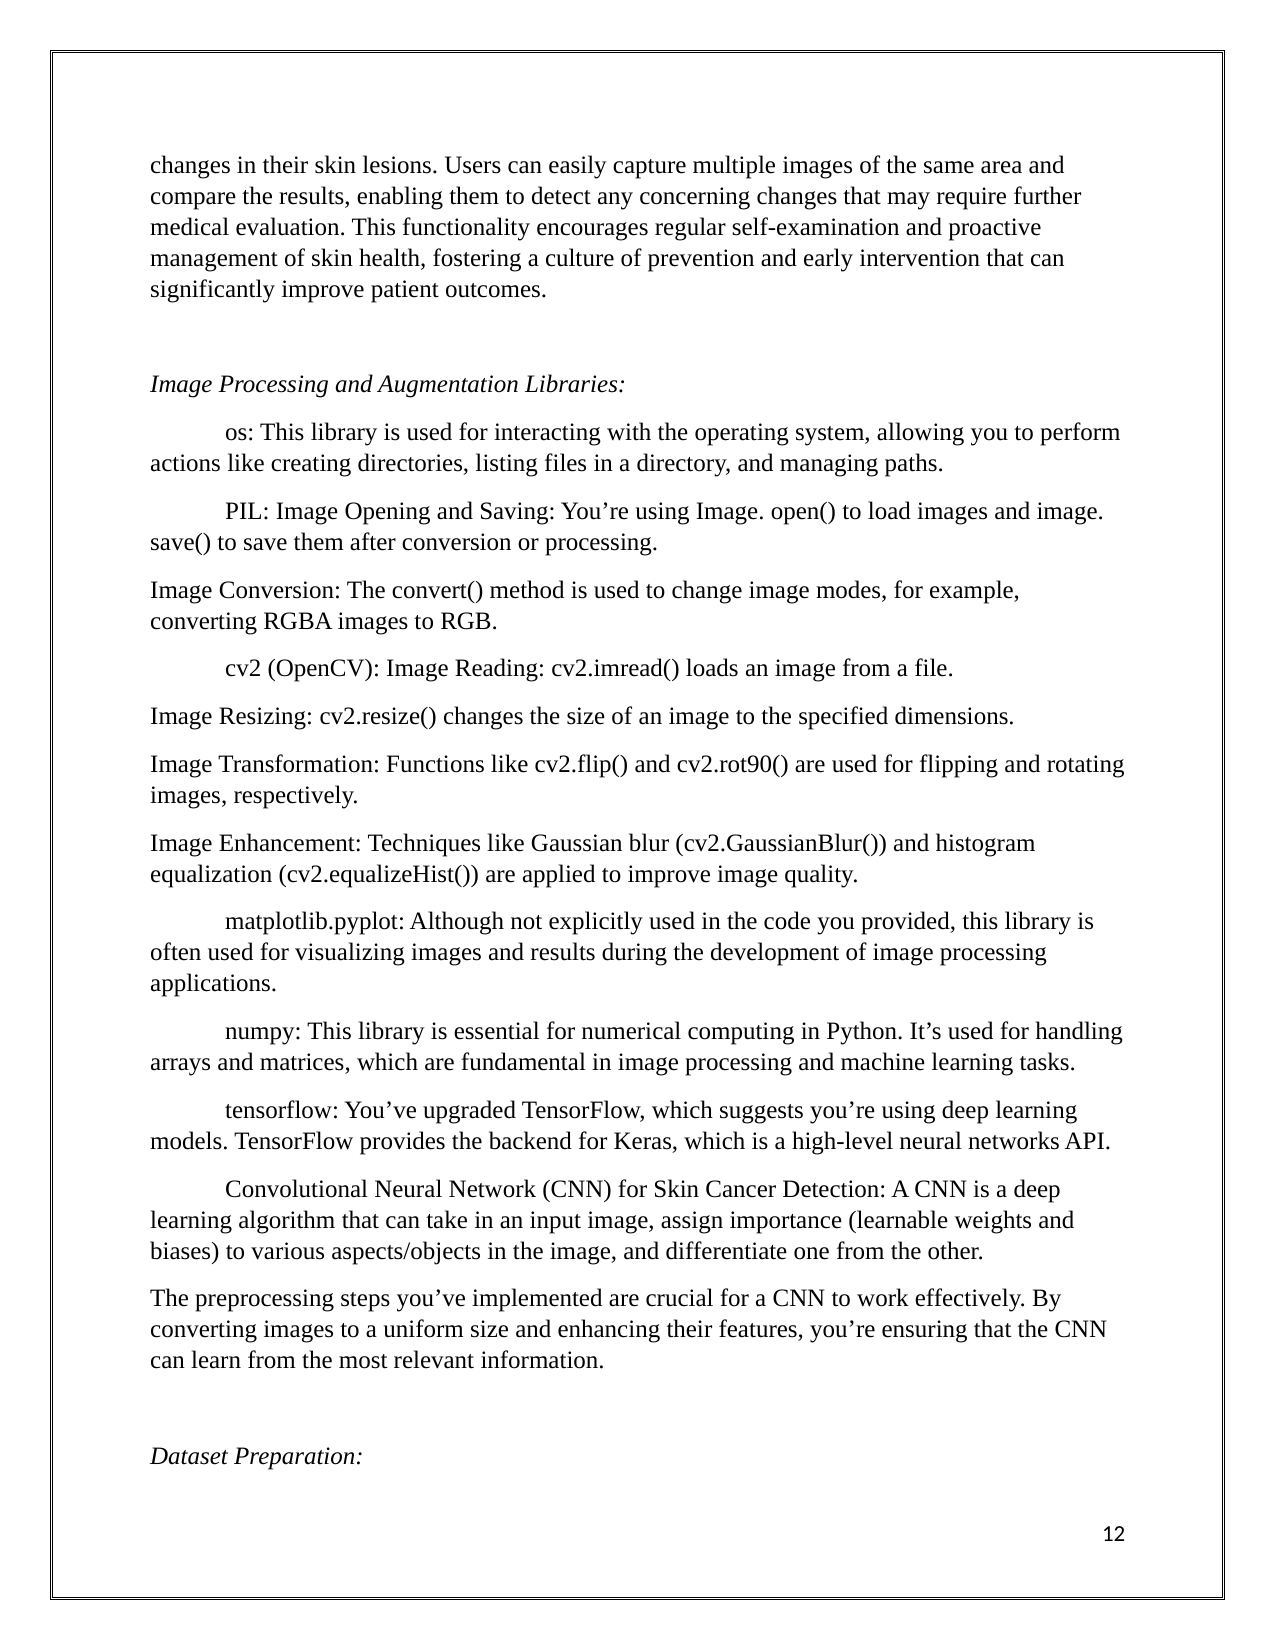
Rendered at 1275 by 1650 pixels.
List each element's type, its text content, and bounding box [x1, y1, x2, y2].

text tensorflow: You’ve upgraded TensorFlow, which suggests you’re using deep learning models. TensorFlow provides the backend for Keras, which is a high-level neural networks API. [150, 1095, 1125, 1155]
text Image Transformation: Functions like cv2.flip() and cv2.rot90() are used for flipping and rotating images, respectively. [150, 749, 1125, 809]
text The preprocessing steps you’ve implemented are crucial for a CNN to work effectively. By converting images to a uniform size and enhancing their features, you’re ensuring that the CNN can learn from the most relevant information. [150, 1283, 1125, 1374]
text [150, 150, 1125, 303]
text Dataset Preparation: [150, 1441, 1125, 1470]
text matplotlib.pyplot: Although not explicitly used in the code you provided, this library is often used for visualizing images and results during the development of image processing applications. [150, 906, 1125, 997]
text numpy: This library is essential for numerical computing in Python. It’s used for handling arrays and matrices, which are fundamental in image processing and machine learning tasks. [150, 1016, 1125, 1076]
text Image Resizing: cv2.resize() changes the size of an image to the specified dimensions. [150, 701, 1125, 730]
text cv2 (OpenCV): Image Reading: cv2.imread() loads an image from a file. [150, 653, 1125, 682]
text Image Processing and Augmentation Libraries: [150, 369, 1125, 398]
text PIL: Image Opening and Saving: You’re using Image. open() to load images and image. save() to save them after conversion or processing. [150, 496, 1125, 556]
text Image Enhancement: Techniques like Gaussian blur (cv2.GaussianBlur()) and histogram equalization (cv2.equalizeHist()) are applied to improve image quality. [150, 828, 1125, 887]
text os: This library is used for interacting with the operating system, allowing you to perform actions like creating directories, listing files in a directory, and managing paths. [150, 417, 1125, 477]
text Image Conversion: The convert() method is used to change image modes, for example, converting RGBA images to RGB. [150, 575, 1125, 634]
text Convolutional Neural Network (CNN) for Skin Cancer Detection: A CNN is a deep learning algorithm that can take in an input image, assign importance (learnable weights and biases) to various aspects/objects in the image, and differentiate one from the other. [150, 1174, 1125, 1264]
